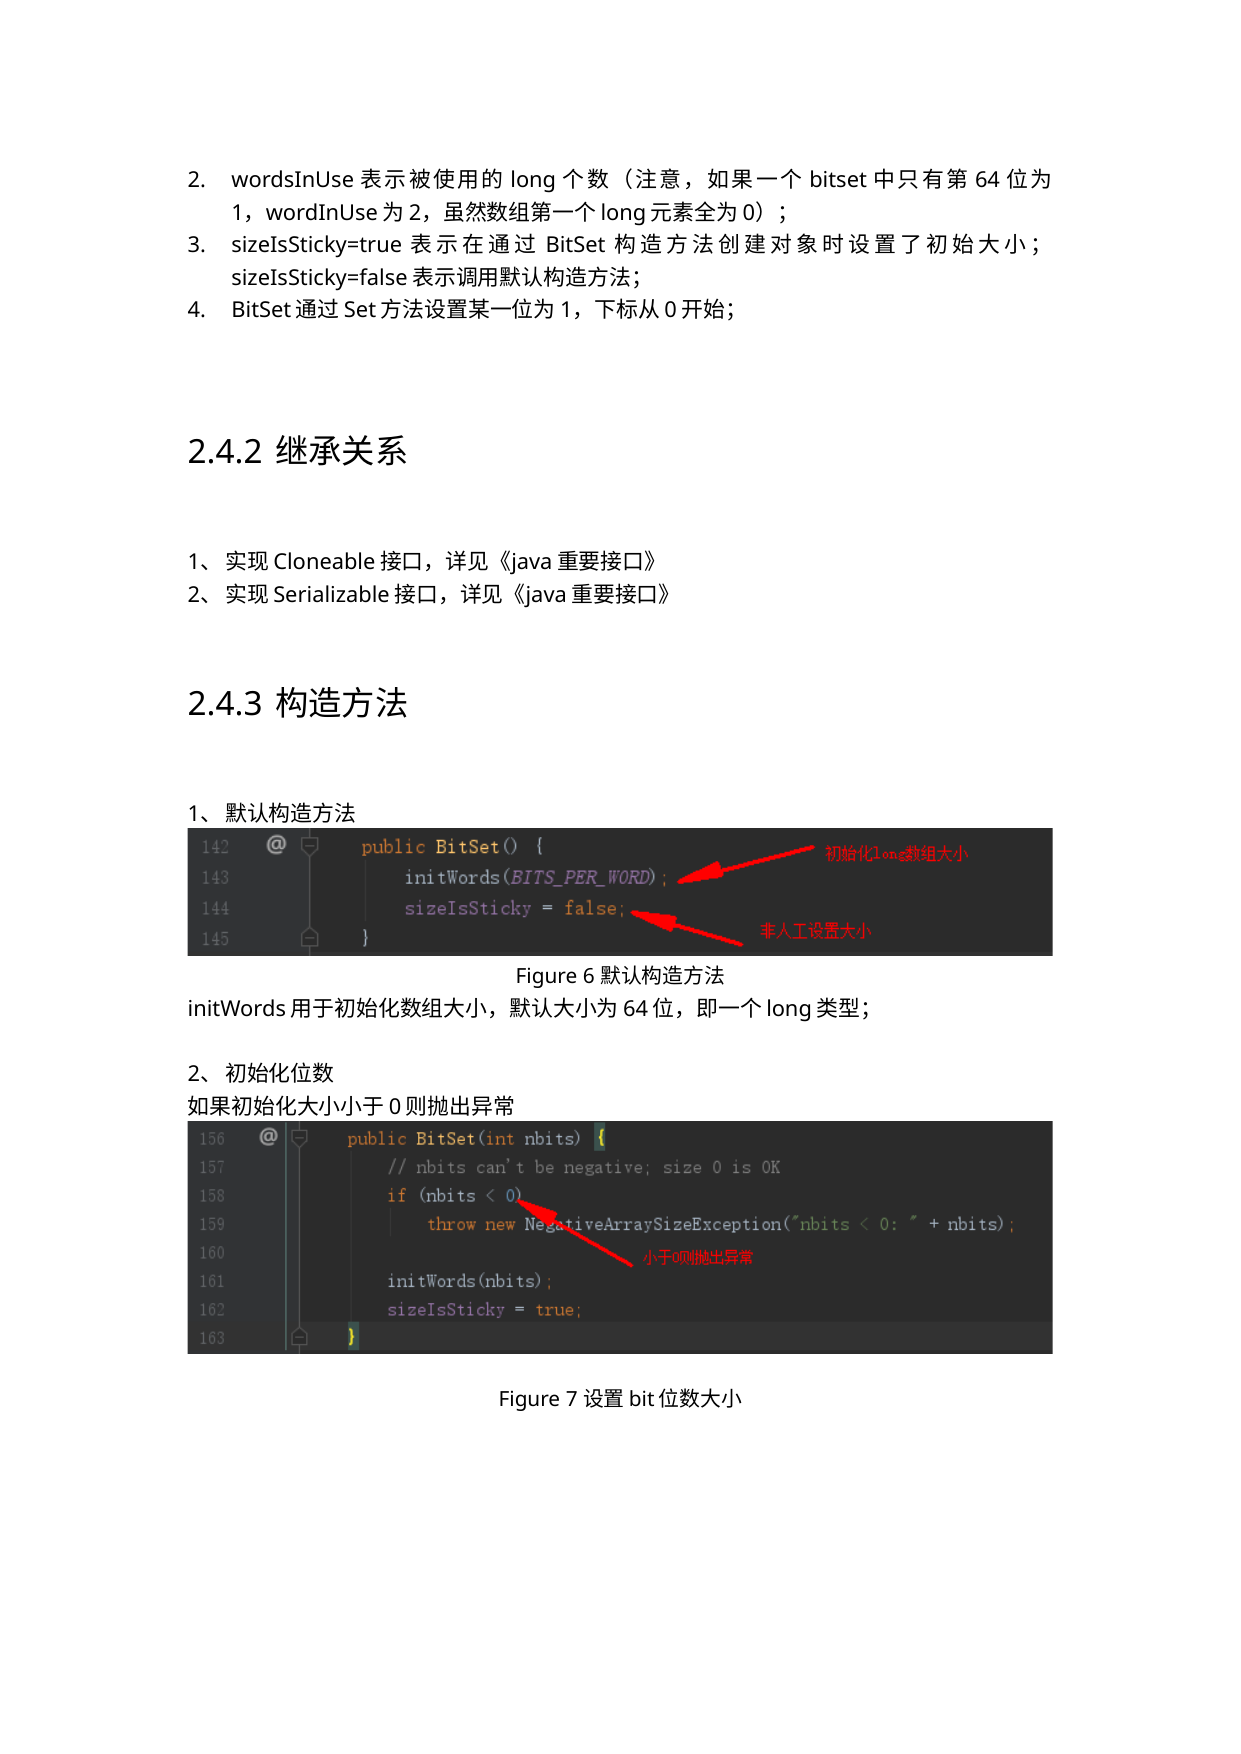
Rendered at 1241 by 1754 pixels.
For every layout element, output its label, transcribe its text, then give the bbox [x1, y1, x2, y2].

list 实现Serializable接口，详见《java重要接口》 [187, 576, 1053, 609]
list wordsInUse表示被使用的long个数（注意，如果一个bitset中只有第64位为1，wordInUse为2，虽然数组第一个long元素全为0）； [187, 162, 1053, 227]
list BitSet通过Set方法设置某一位为1，下标从0开始； [187, 292, 1053, 324]
text initWords用于初始化数组大小，默认大小为64位，即一个long类型； [187, 991, 1053, 1023]
text 如果初始化大小小于0则抛出异常 [187, 1088, 1053, 1121]
subtitle 构造方法 [187, 668, 1053, 733]
subtitle 继承关系 [187, 417, 1053, 482]
list sizeIsSticky=true表示在通过BitSet构造方法创建对象时设置了初始大小；sizeIsSticky=false表示调用默认构造方法； [187, 227, 1053, 292]
list 实现Cloneable接口，详见《java重要接口》 [187, 544, 1053, 576]
text Figure 6 默认构造方法 [187, 958, 1053, 991]
picture [187, 1121, 1053, 1354]
picture [187, 828, 1053, 956]
list 默认构造方法 [187, 796, 1053, 828]
text Figure 7 设置bit位数大小 [187, 1381, 1053, 1413]
list 初始化位数 [187, 1056, 1053, 1088]
